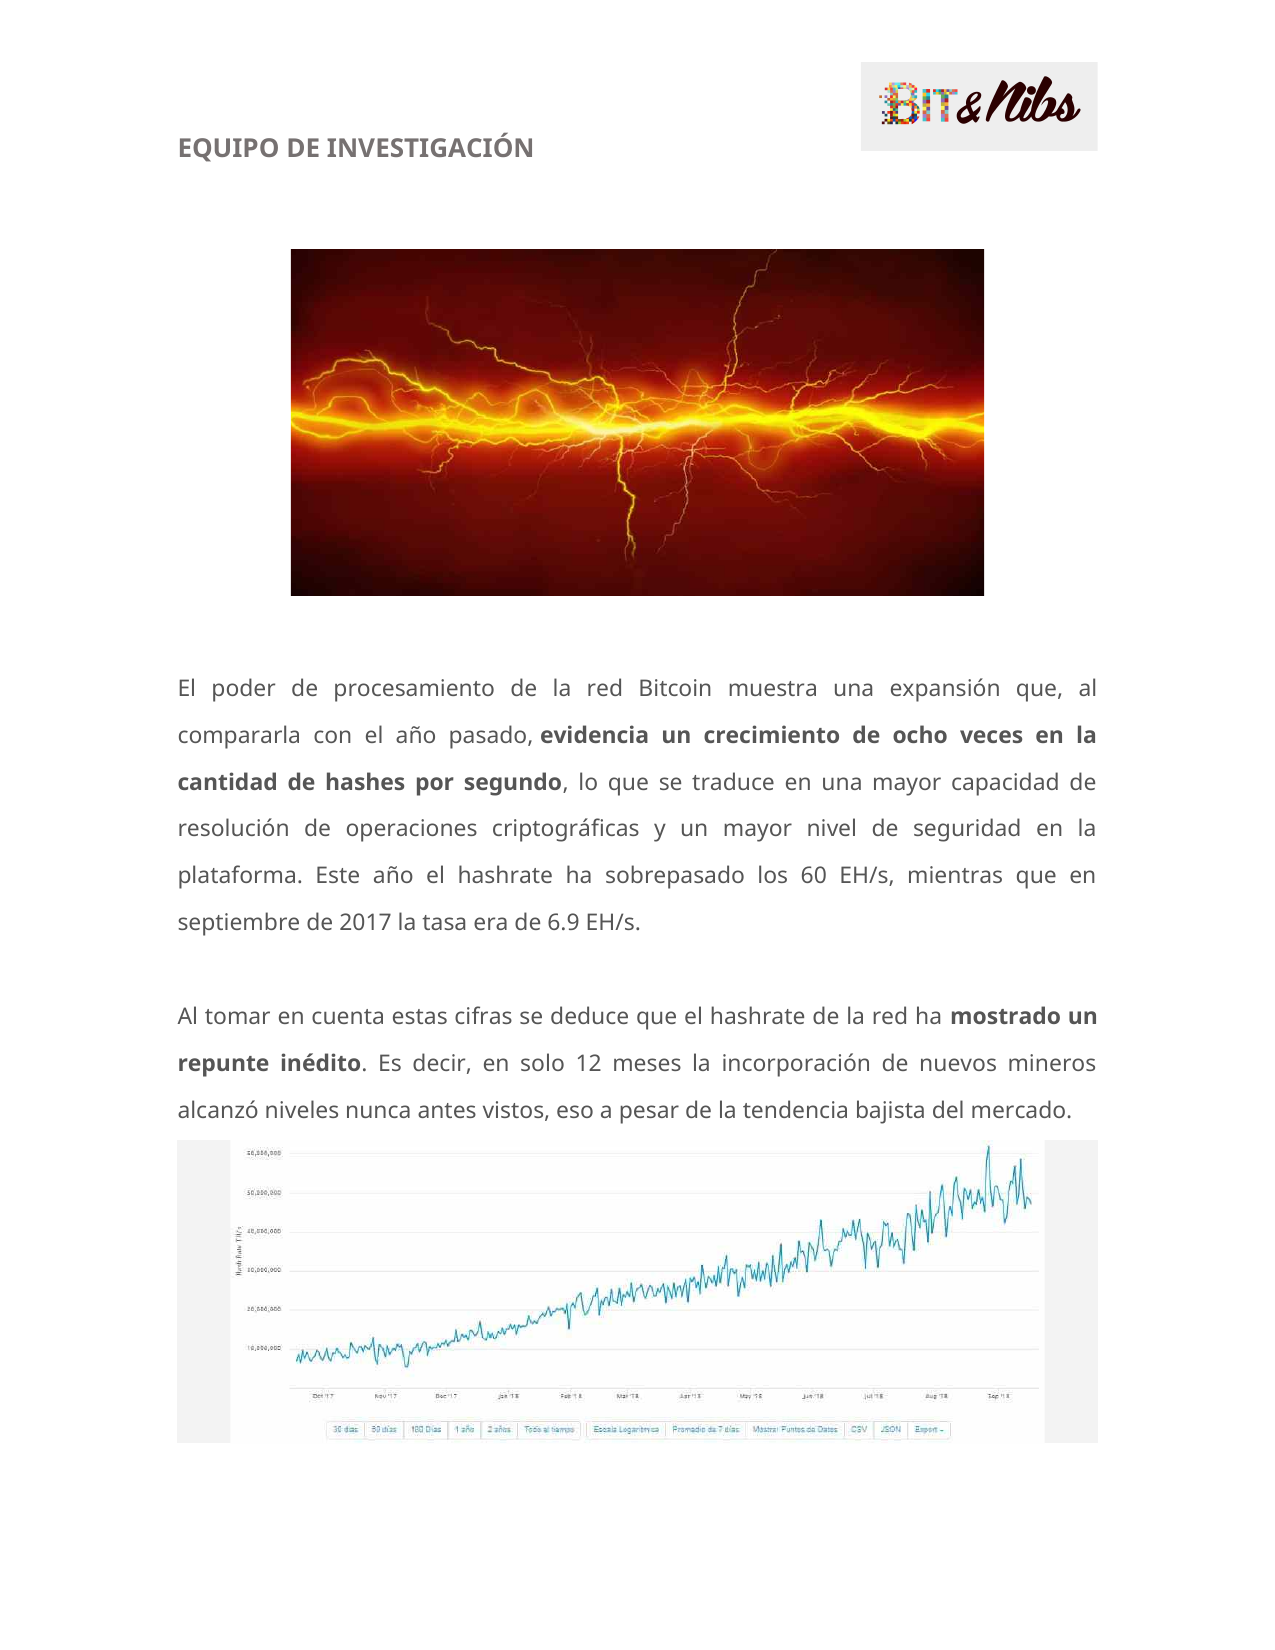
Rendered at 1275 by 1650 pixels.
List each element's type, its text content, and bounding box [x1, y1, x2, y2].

picture [860, 62, 1098, 151]
text El poder de procesamiento de la red Bitcoin muestra una expansión que, al compararla con el año pasado, evidencia un crecimiento de ocho veces en la cantidad de hashes por segundo, lo que se traduce en una mayor capacidad de resolución de operaciones criptográficas y un mayor nivel de seguridad en la plataforma. Este año el hashrate ha sobrepasado los 60 EH/s, mientras que en septiembre de 2017 la tasa era de 6.9 EH/s. [177, 672, 1098, 937]
text Al tomar en cuenta estas cifras se deduce que el hashrate de la red ha mostrado un repunte inédito. Es decir, en solo 12 meses la incorporación de nuevos mineros alcanzó niveles nunca antes vistos, eso a pesar de la tendencia bajista del mercado. [177, 1000, 1098, 1125]
picture [230, 1140, 1045, 1444]
picture [290, 249, 985, 596]
